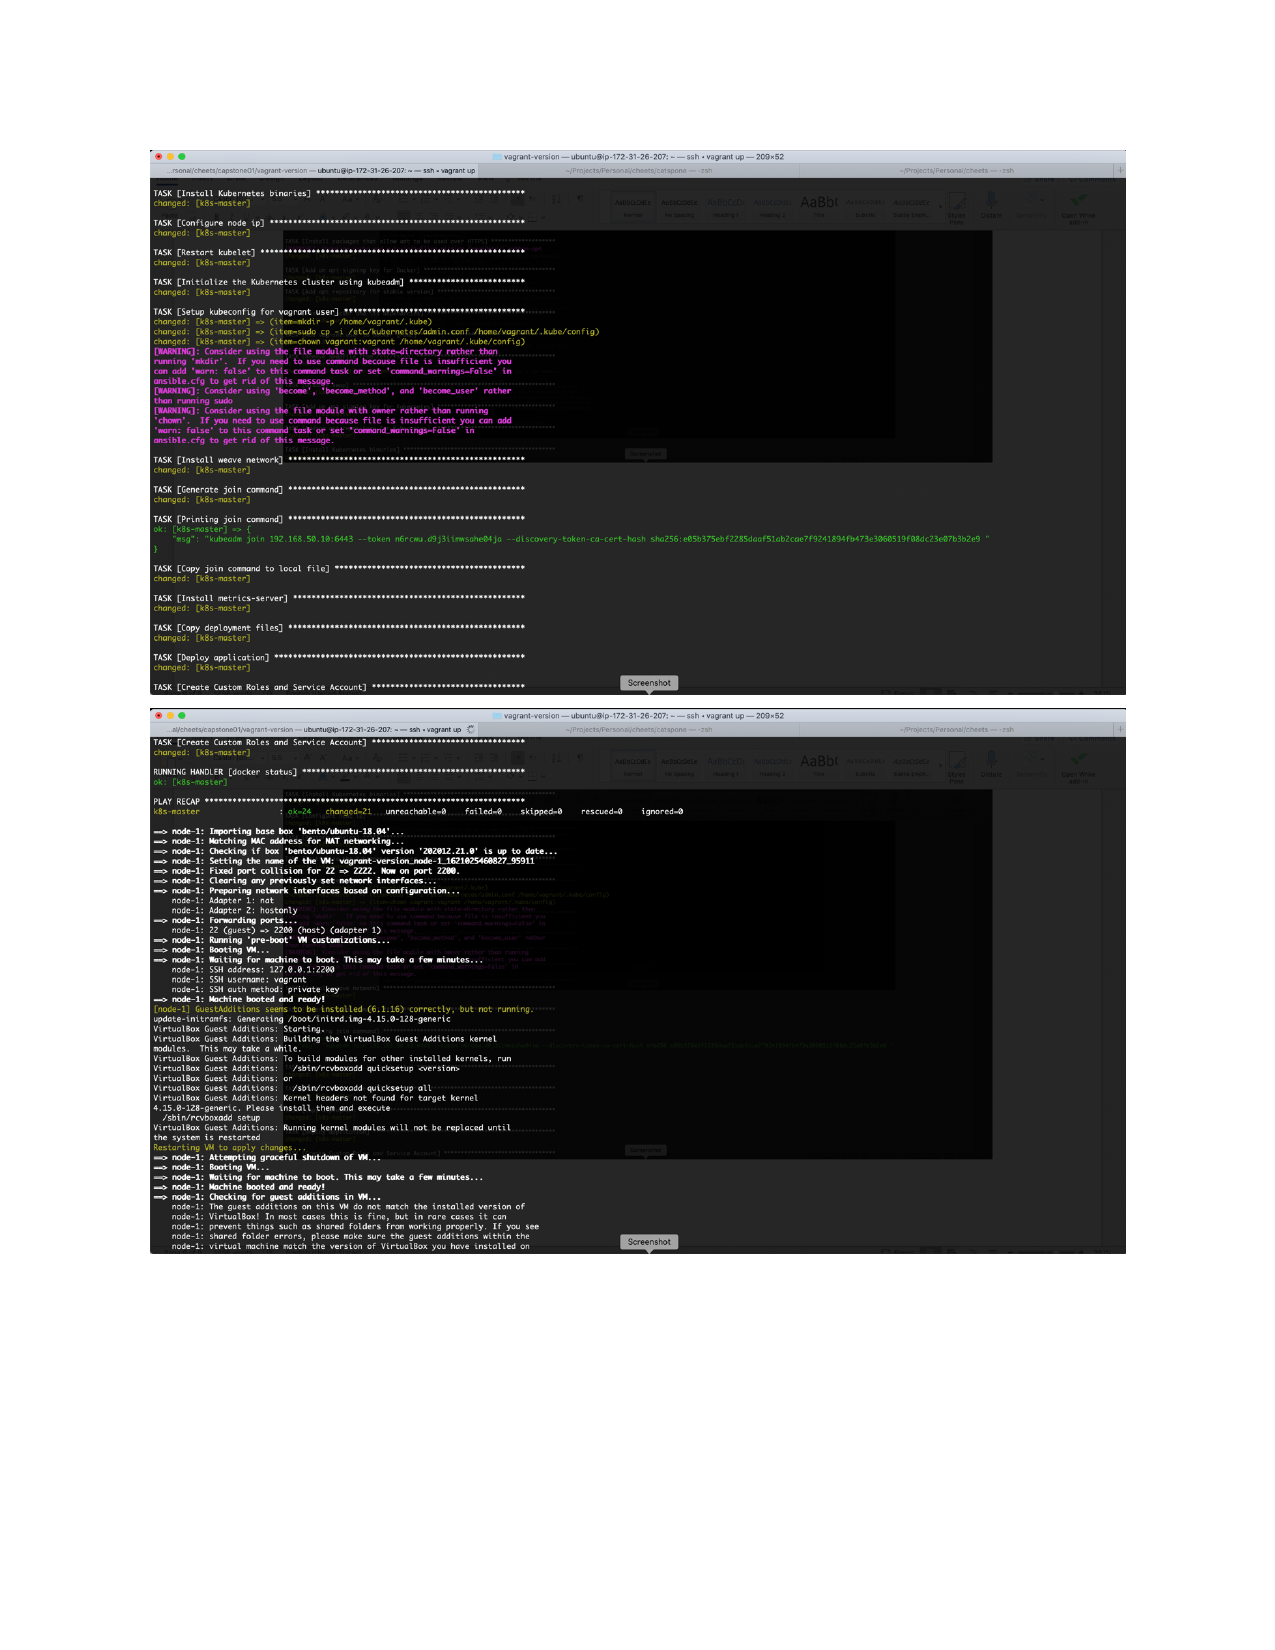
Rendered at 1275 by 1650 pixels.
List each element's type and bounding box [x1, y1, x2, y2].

picture [150, 708, 1126, 1254]
picture [150, 150, 1126, 695]
